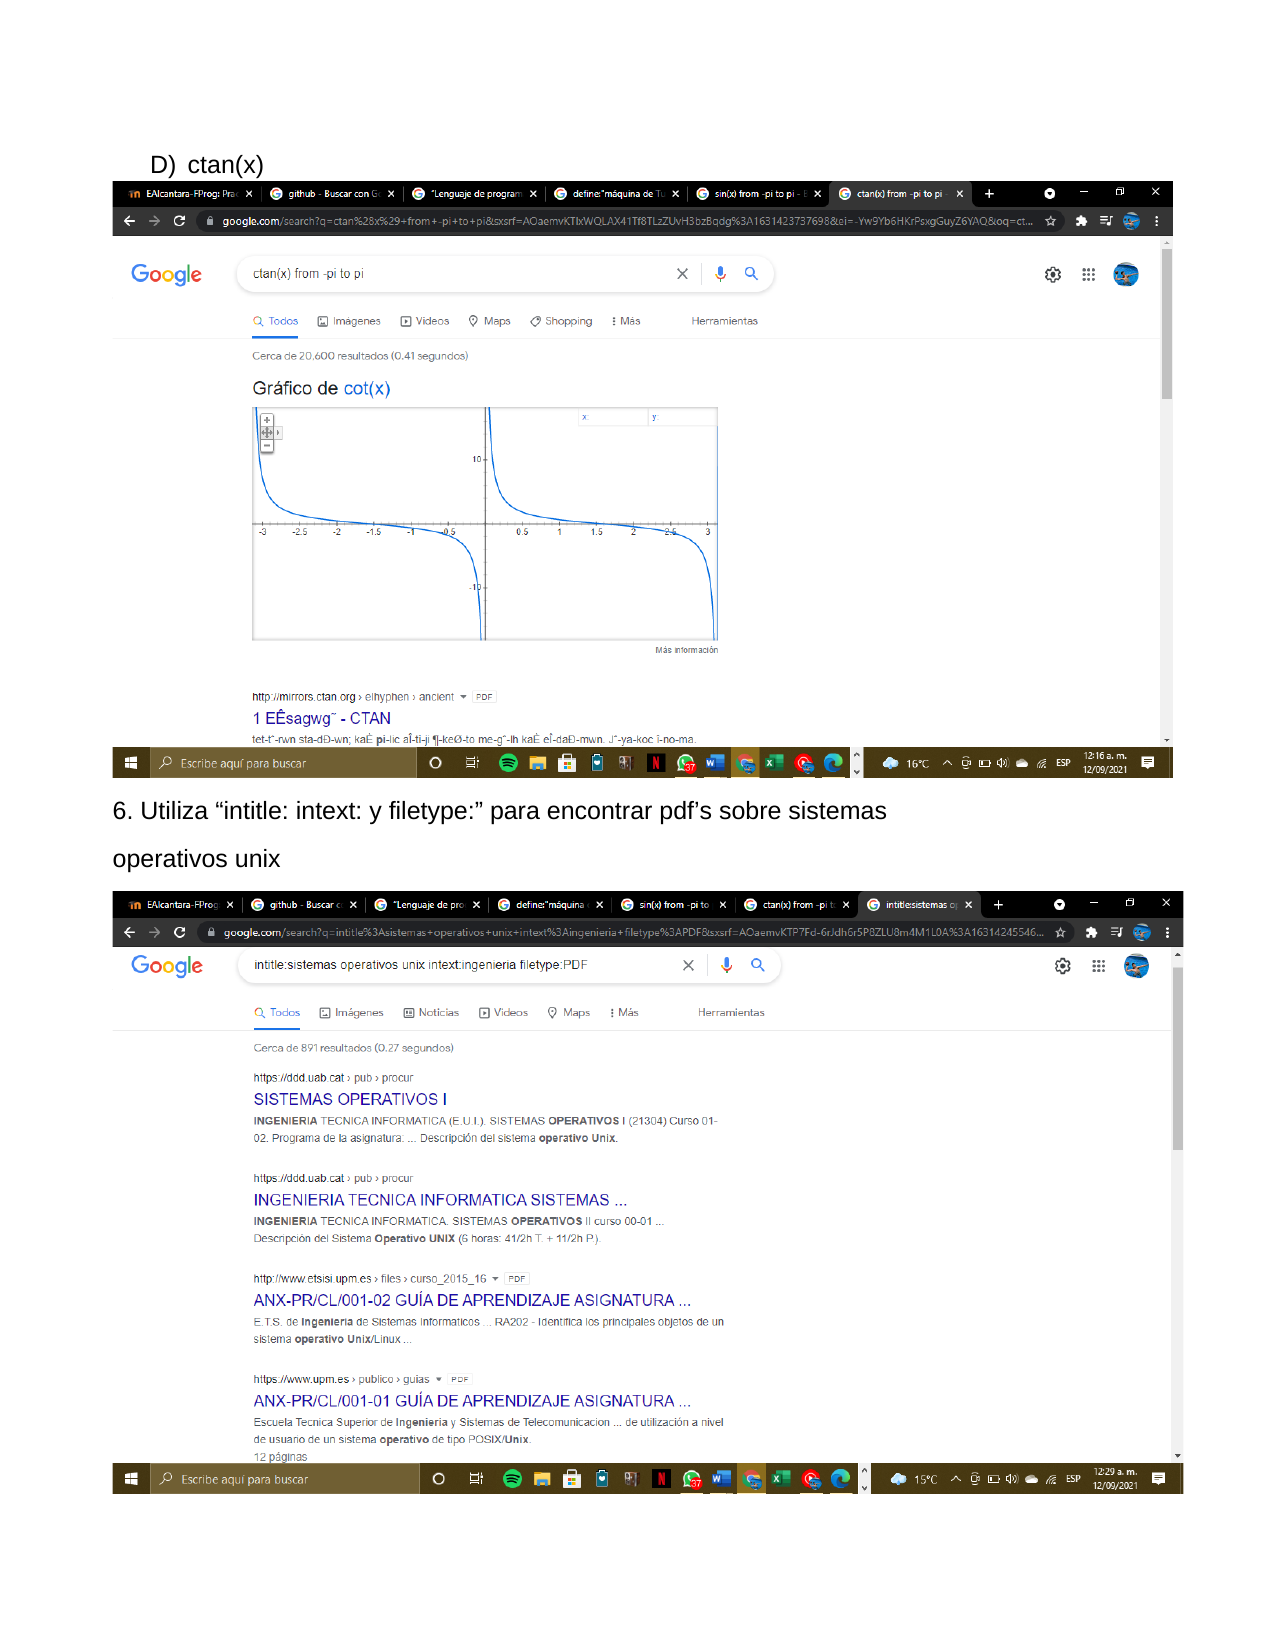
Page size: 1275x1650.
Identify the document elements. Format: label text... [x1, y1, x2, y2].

picture [112, 891, 1184, 1494]
picture [112, 181, 1173, 778]
list ctan(x) [150, 150, 1162, 179]
text 6. Utiliza “intitle: intext: y filetype:” para encontrar pdf’s sobre sistemas [112, 796, 1162, 825]
text operativos unix [112, 844, 1162, 873]
